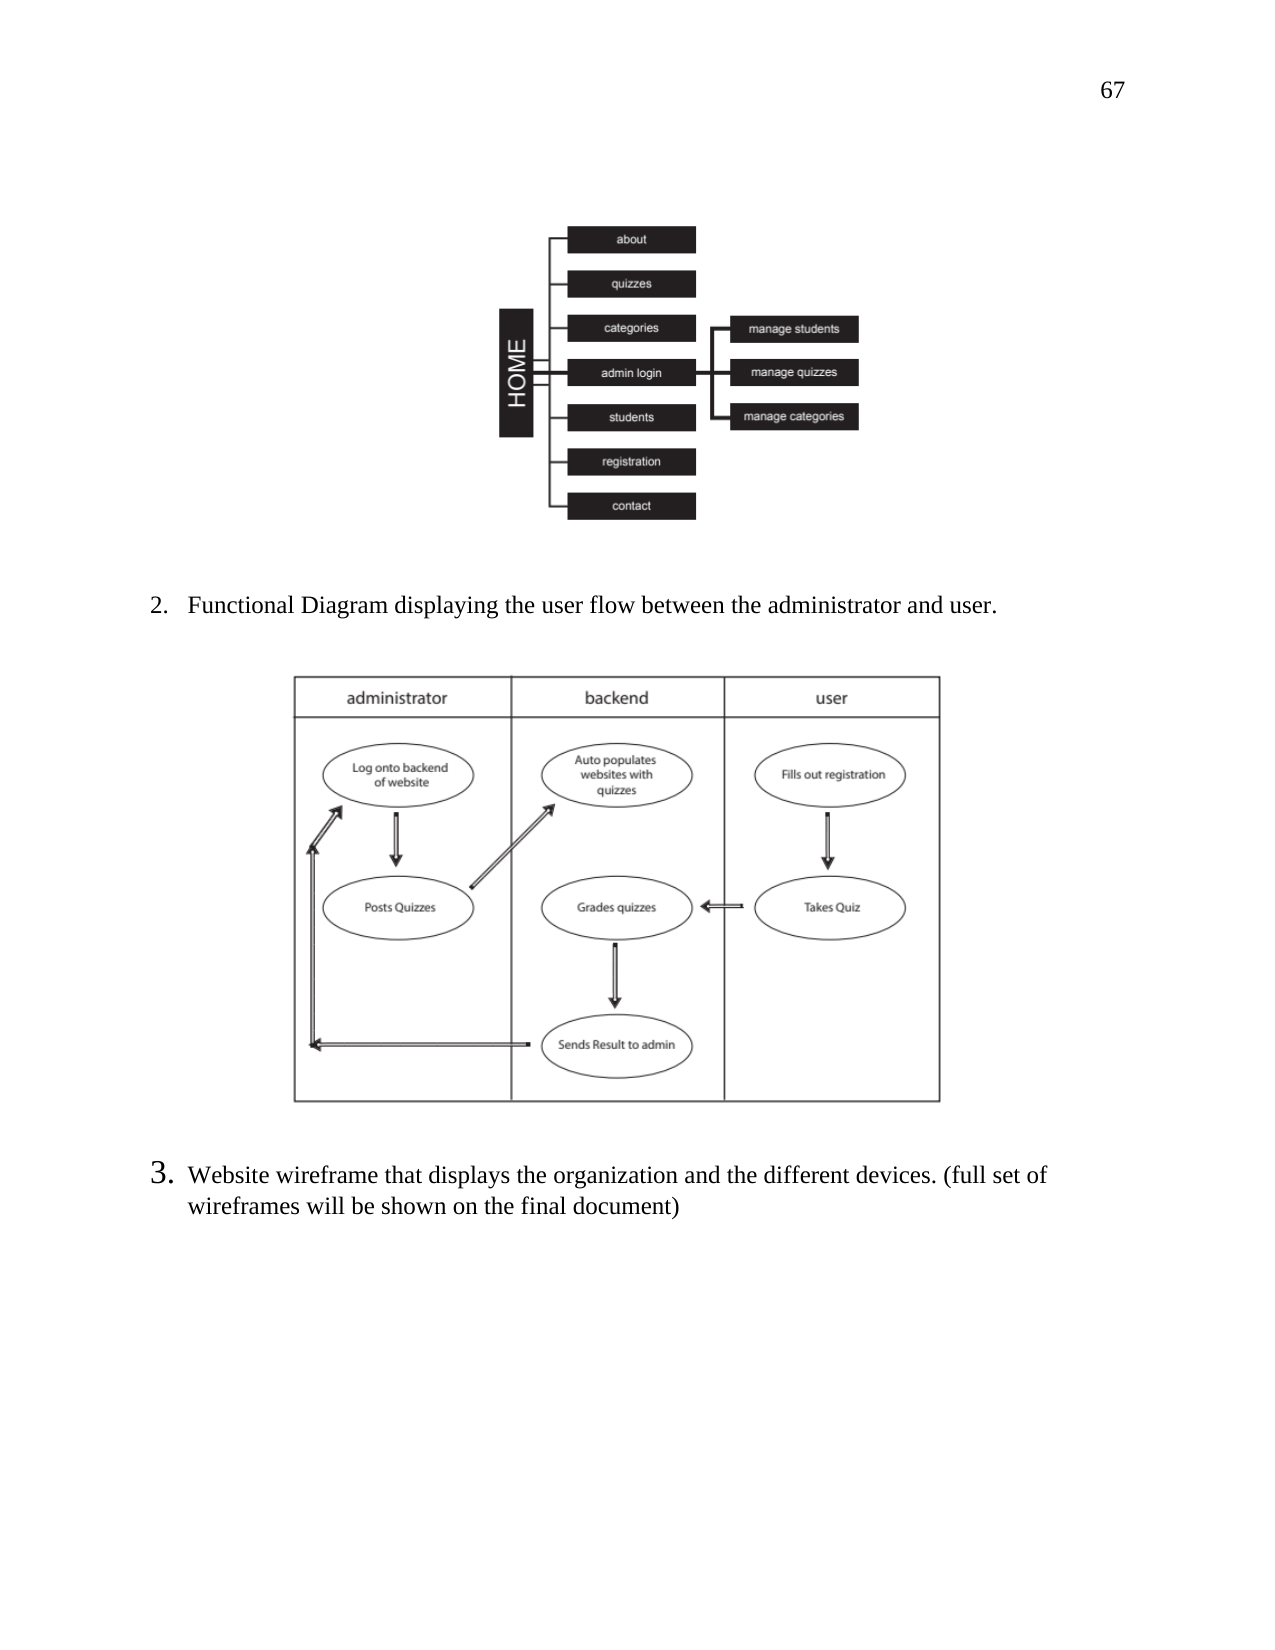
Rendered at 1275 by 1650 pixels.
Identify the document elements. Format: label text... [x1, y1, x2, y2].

list Website wireframe that displays the organization and the different devices. (full set of wireframes will be shown on the final document) [150, 1152, 1125, 1219]
list Functional Diagram displaying the user flow between the administrator and user. [150, 590, 1125, 619]
